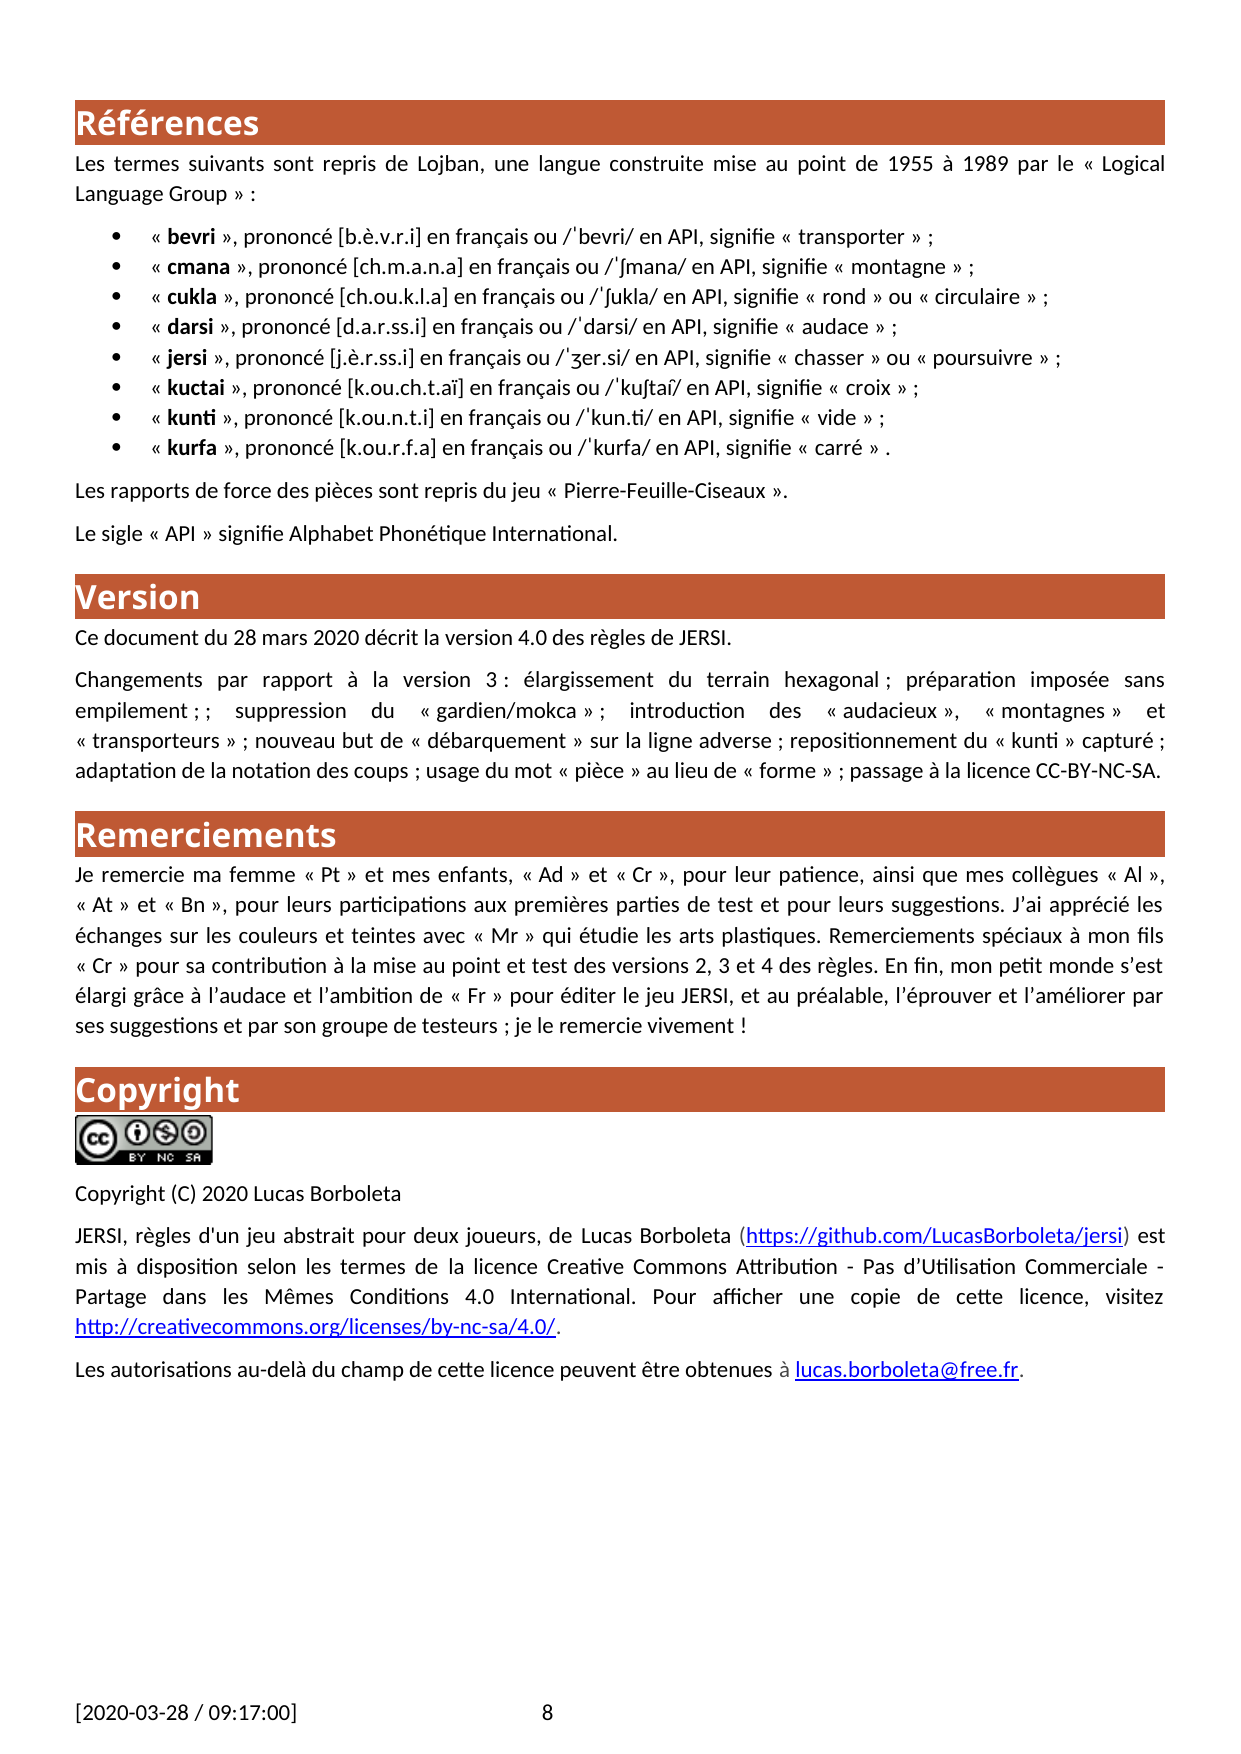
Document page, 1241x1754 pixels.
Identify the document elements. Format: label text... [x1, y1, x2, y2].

text Le sigle « API » signifie Alphabet Phonétique International. [75, 519, 1165, 547]
text Copyright (C) 2020 Lucas Borboleta [75, 1179, 1165, 1207]
text JERSI, règles d'un jeu abstrait pour deux joueurs, de Lucas Borboleta (https://github.com/LucasBorboleta/jersi) est mis à disposition selon les termes de la licence Creative Commons Attribution - Pas d’Utilisation Commerciale - Partage dans les Mêmes Conditions 4.0 International. Pour afficher une copie de cette licence, visitez http://creativecommons.org/licenses/by-nc-sa/4.0/. [75, 1222, 1165, 1340]
list « kuctai », prononcé [k.ou.ch.t.aï] en français ou /ˈkuʃtaɪ̯/ en API, signifie « croix » ; [112, 373, 1165, 401]
list « bevri », prononcé [b.è.v.r.i] en français ou /ˈbevri/ en API, signifie « transporter » ; [112, 222, 1165, 250]
text Les autorisations au-delà du champ de cette licence peuvent être obtenues à lucas.borboleta@free.fr. [75, 1355, 1165, 1383]
text Ce document du 28 mars 2020 décrit la version 4.0 des règles de JERSI. [75, 623, 1165, 651]
subtitle Version [201, 574, 1165, 619]
list « cmana », prononcé [ch.m.a.n.a] en français ou /ˈʃmana/ en API, signifie « montagne » ; [112, 252, 1165, 280]
list « darsi », prononcé [d.a.r.ss.i] en français ou /ˈdarsi/ en API, signifie « audace » ; [112, 312, 1165, 341]
subtitle Remerciements [337, 811, 1165, 857]
list « kunti », prononcé [k.ou.n.t.i] en français ou /ˈkun.ti/ en API, signifie « vide » ; [112, 403, 1165, 431]
subtitle Références [259, 100, 1165, 145]
picture [75, 1115, 213, 1165]
list « cukla », prononcé [ch.ou.k.l.a] en français ou /ˈʃukla/ en API, signifie « rond » ou « circulaire » ; [112, 282, 1165, 310]
text Les termes suivants sont repris de Lojban, une langue construite mise au point de 1955 à 1989 par le « Logical Language Group » : [75, 149, 1165, 207]
subtitle Copyright [240, 1067, 1165, 1112]
list « jersi », prononcé [j.è.r.ss.i] en français ou /ˈʒer.si/ en API, signifie « chasser » ou « poursuivre » ; [112, 343, 1165, 371]
text Je remercie ma femme « Pt » et mes enfants, « Ad » et « Cr », pour leur patience, ainsi que mes collègues « Al », « At » et « Bn », pour leurs participations aux premières parties de test et pour leurs suggestions. J’ai apprécié les échanges sur les couleurs et teintes avec « Mr » qui étudie les arts plastiques. Remerciements spéciaux à mon fils « Cr » pour sa contribution à la mise au point et test des versions 2, 3 et 4 des règles. En fin, mon petit monde s’est élargi grâce à l’audace et l’ambition de « Fr » pour éditer le jeu JERSI, et au préalable, l’éprouver et l’améliorer par ses suggestions et par son groupe de testeurs ; je le remercie vivement ! [75, 860, 1165, 1039]
text Changements par rapport à la version 3 : élargissement du terrain hexagonal ; préparation imposée sans empilement ; ; suppression du « gardien/mokca » ; introduction des « audacieux », « montagnes » et « transporteurs » ; nouveau but de « débarquement » sur la ligne adverse ; repositionnement du « kunti » capturé ; adaptation de la notation des coups ; usage du mot « pièce » au lieu de « forme » ; passage à la licence CC-BY-NC-SA. [75, 666, 1165, 784]
list « kurfa », prononcé [k.ou.r.f.a] en français ou /ˈkurfa/ en API, signifie « carré » . [112, 433, 1165, 461]
text Les rapports de force des pièces sont repris du jeu « Pierre-Feuille-Ciseaux ». [75, 476, 1165, 504]
